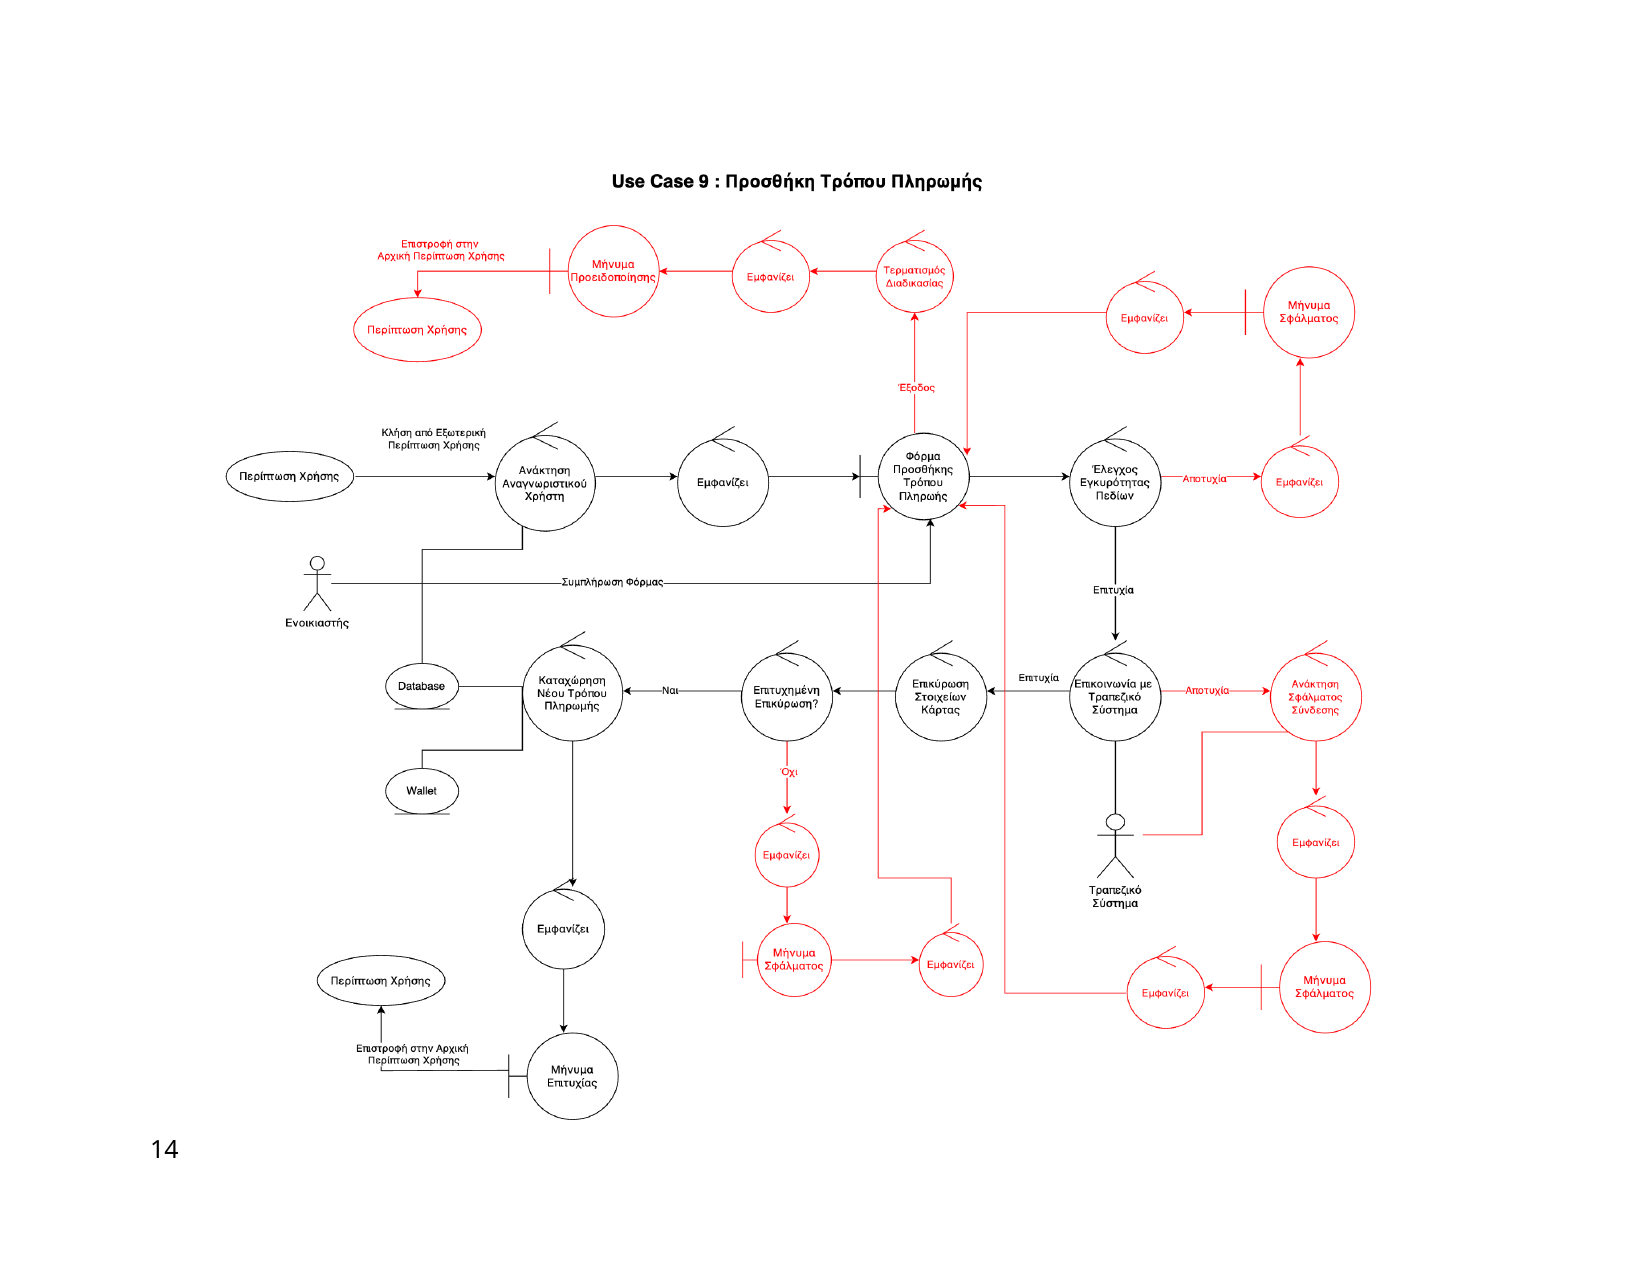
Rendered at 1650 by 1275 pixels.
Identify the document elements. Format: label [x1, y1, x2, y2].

picture [213, 150, 1433, 1125]
